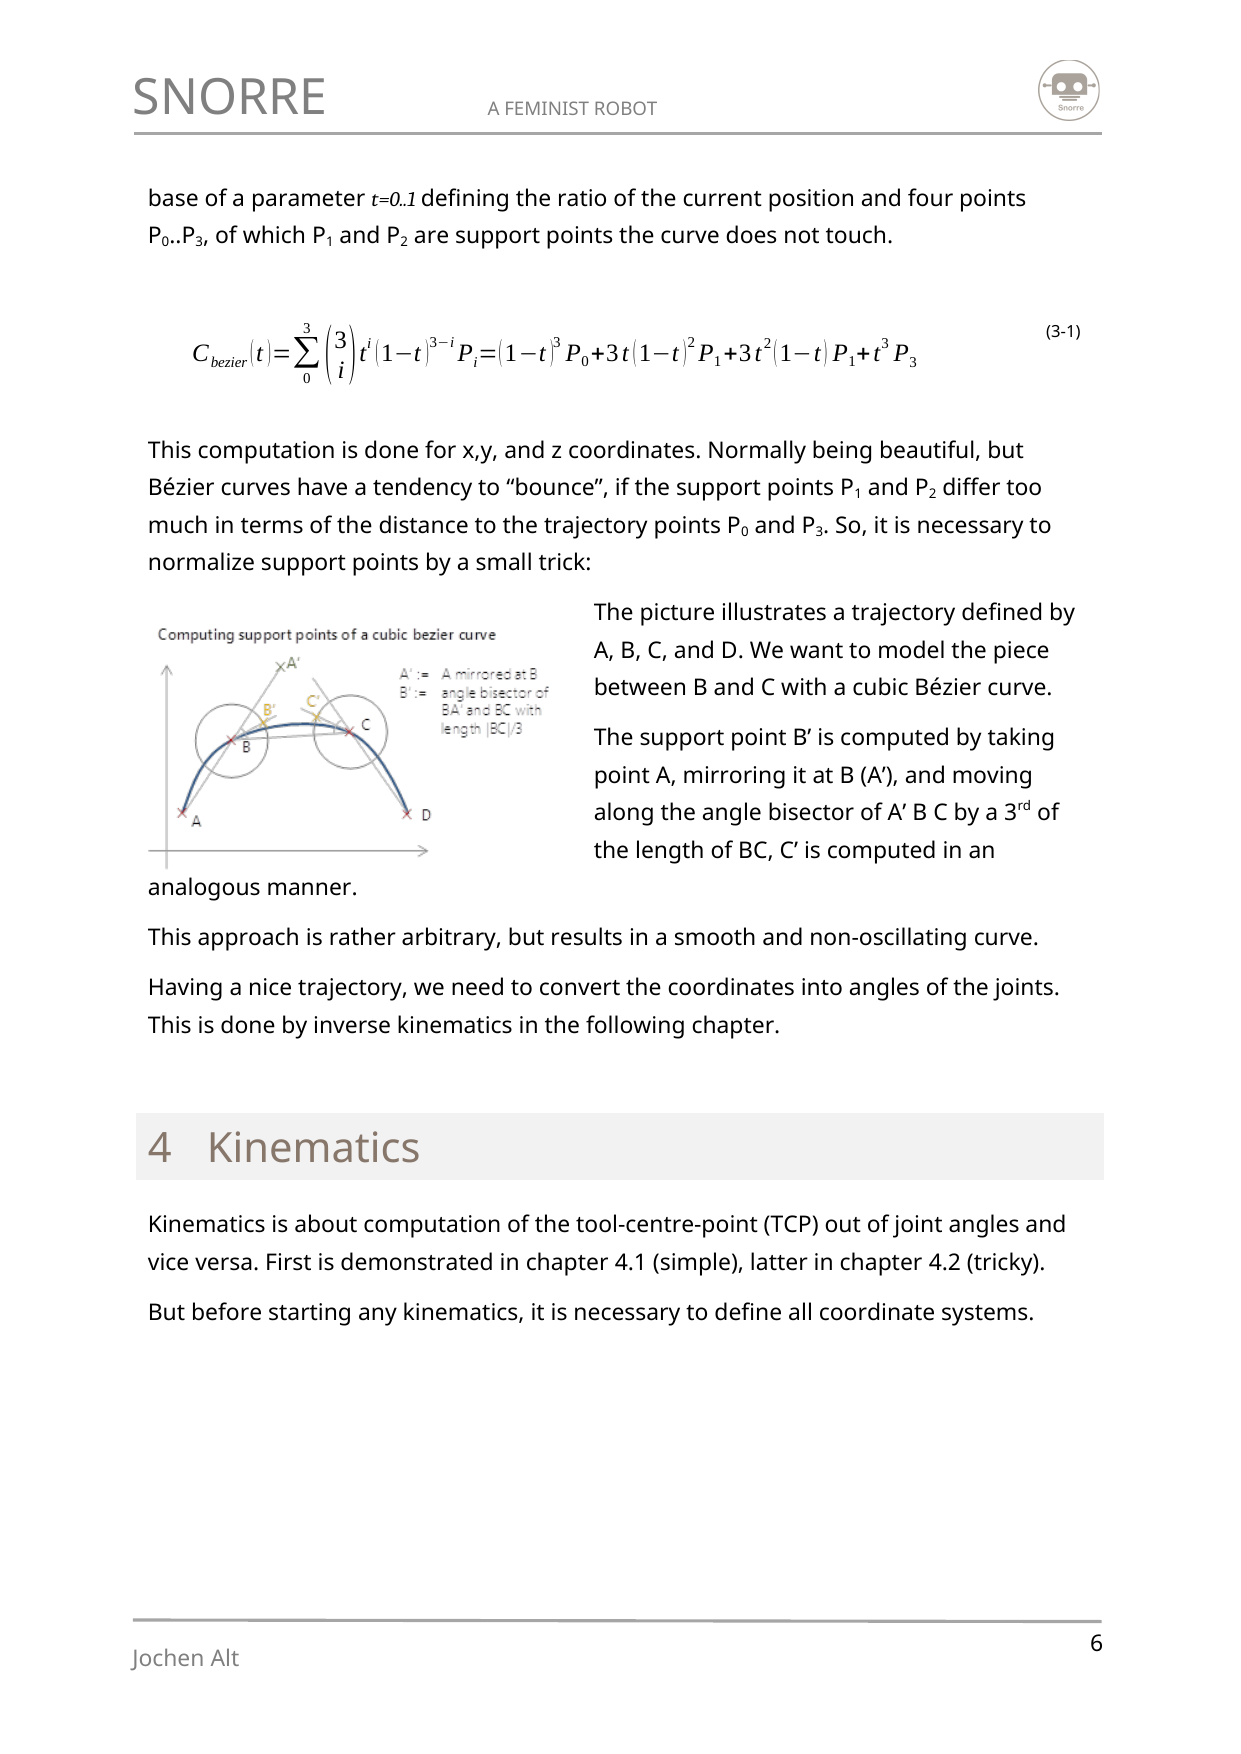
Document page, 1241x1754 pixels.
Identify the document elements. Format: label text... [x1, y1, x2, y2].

picture [147, 620, 575, 870]
text This approach is rather arbitrary, but results in a smooth and non-oscillating curve. [148, 921, 1093, 952]
subtitle Kinematics [139, 1116, 1101, 1177]
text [148, 182, 1093, 250]
text Kinematics is about computation of the tool-centre-point (TCP) out of joint angles and vice versa. First is demonstrated in chapter 4.1 (simple), latter in chapter 4.2 (tricky). [148, 1208, 1093, 1277]
table_header [148, 319, 944, 434]
text This computation is done for x,y, and z coordinates. Normally being beautiful, but Bézier curves have a tendency to “bounce”, if the support points P1 and P2 differ too much in terms of the distance to the trajectory points P0 and P3. So, it is necessary to normalize support points by a small trick: [148, 434, 1093, 577]
text The picture illustrates a trajectory defined by A, B, C, and D. We want to model the piece between B and C with a cubic Bézier curve. [148, 596, 1093, 702]
table_header (3-1) [945, 319, 1092, 434]
text Having a nice trajectory, we need to convert the coordinates into angles of the joints. This is done by inverse kinematics in the following chapter. [148, 971, 1093, 1040]
text But before starting any kinematics, it is necessary to define all coordinate systems. [148, 1296, 1093, 1327]
text The support point B’ is computed by taking point A, mirroring it at B (A’), and moving along the angle bisector of A’ B C by a 3rd of the length of BC, C’ is computed in an analogous manner. [148, 721, 1093, 902]
